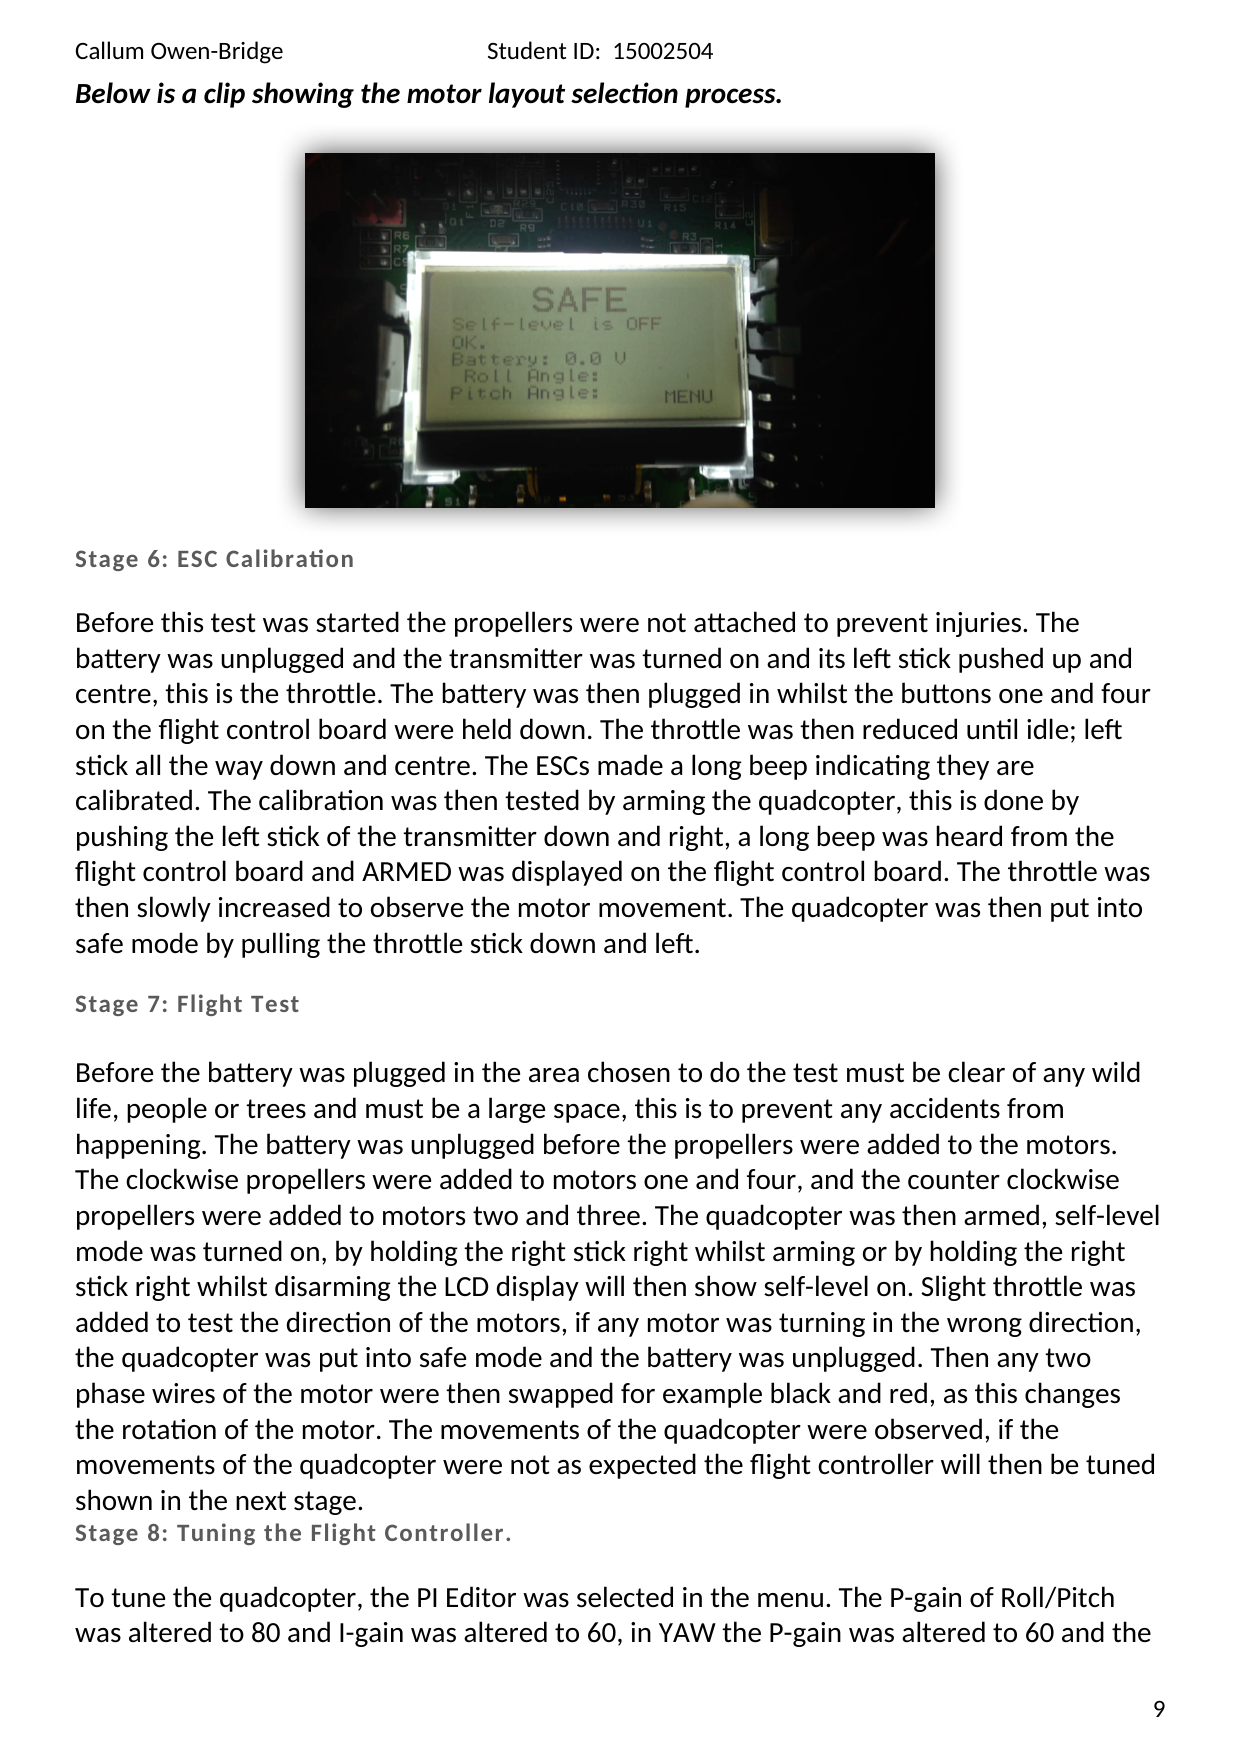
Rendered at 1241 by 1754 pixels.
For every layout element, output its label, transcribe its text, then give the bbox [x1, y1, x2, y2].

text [75, 1579, 1165, 1650]
subtitle Stage 6: ESC Calibration [75, 543, 1165, 573]
text Before this test was started the propellers were not attached to prevent injuries. The battery was unplugged and the transmitter was turned on and its left stick pushed up and centre, this is the throttle. The battery was then plugged in whilst the buttons one and four on the flight control board were held down. The throttle was then reduced until idle; left stick all the way down and centre. The ESCs made a long beep indicating they are calibrated. The calibration was then tested by arming the quadcopter, this is done by pushing the left stick of the transmitter down and right, a long beep was heard from the flight control board and ARMED was displayed on the flight control board. The throttle was then slowly increased to observe the motor movement. The quadcopter was then put into safe mode by pulling the throttle stick down and left. [75, 604, 1165, 960]
picture [305, 153, 935, 508]
subtitle Stage 7: Flight Test [75, 988, 1165, 1019]
text Below is a clip showing the motor layout selection process. [75, 75, 1165, 111]
text Before the battery was plugged in the area chosen to do the test must be clear of any wild life, people or trees and must be a large space, this is to prevent any accidents from happening. The battery was unplugged before the propellers were added to the motors. The clockwise propellers were added to motors one and four, and the counter clockwise propellers were added to motors two and three. The quadcopter was then armed, self-level mode was turned on, by holding the right stick right whilst arming or by holding the right stick right whilst disarming the LCD display will then show self-level on. Slight throttle was added to test the direction of the motors, if any motor was turning in the wrong direction, the quadcopter was put into safe mode and the battery was unplugged. Then any two phase wires of the motor were then swapped for example black and red, as this changes the rotation of the motor. The movements of the quadcopter were observed, if the movements of the quadcopter were not as expected the flight controller will then be tuned shown in the next stage. [75, 1054, 1165, 1518]
subtitle Stage 8: Tuning the Flight Controller. [75, 1518, 1165, 1548]
